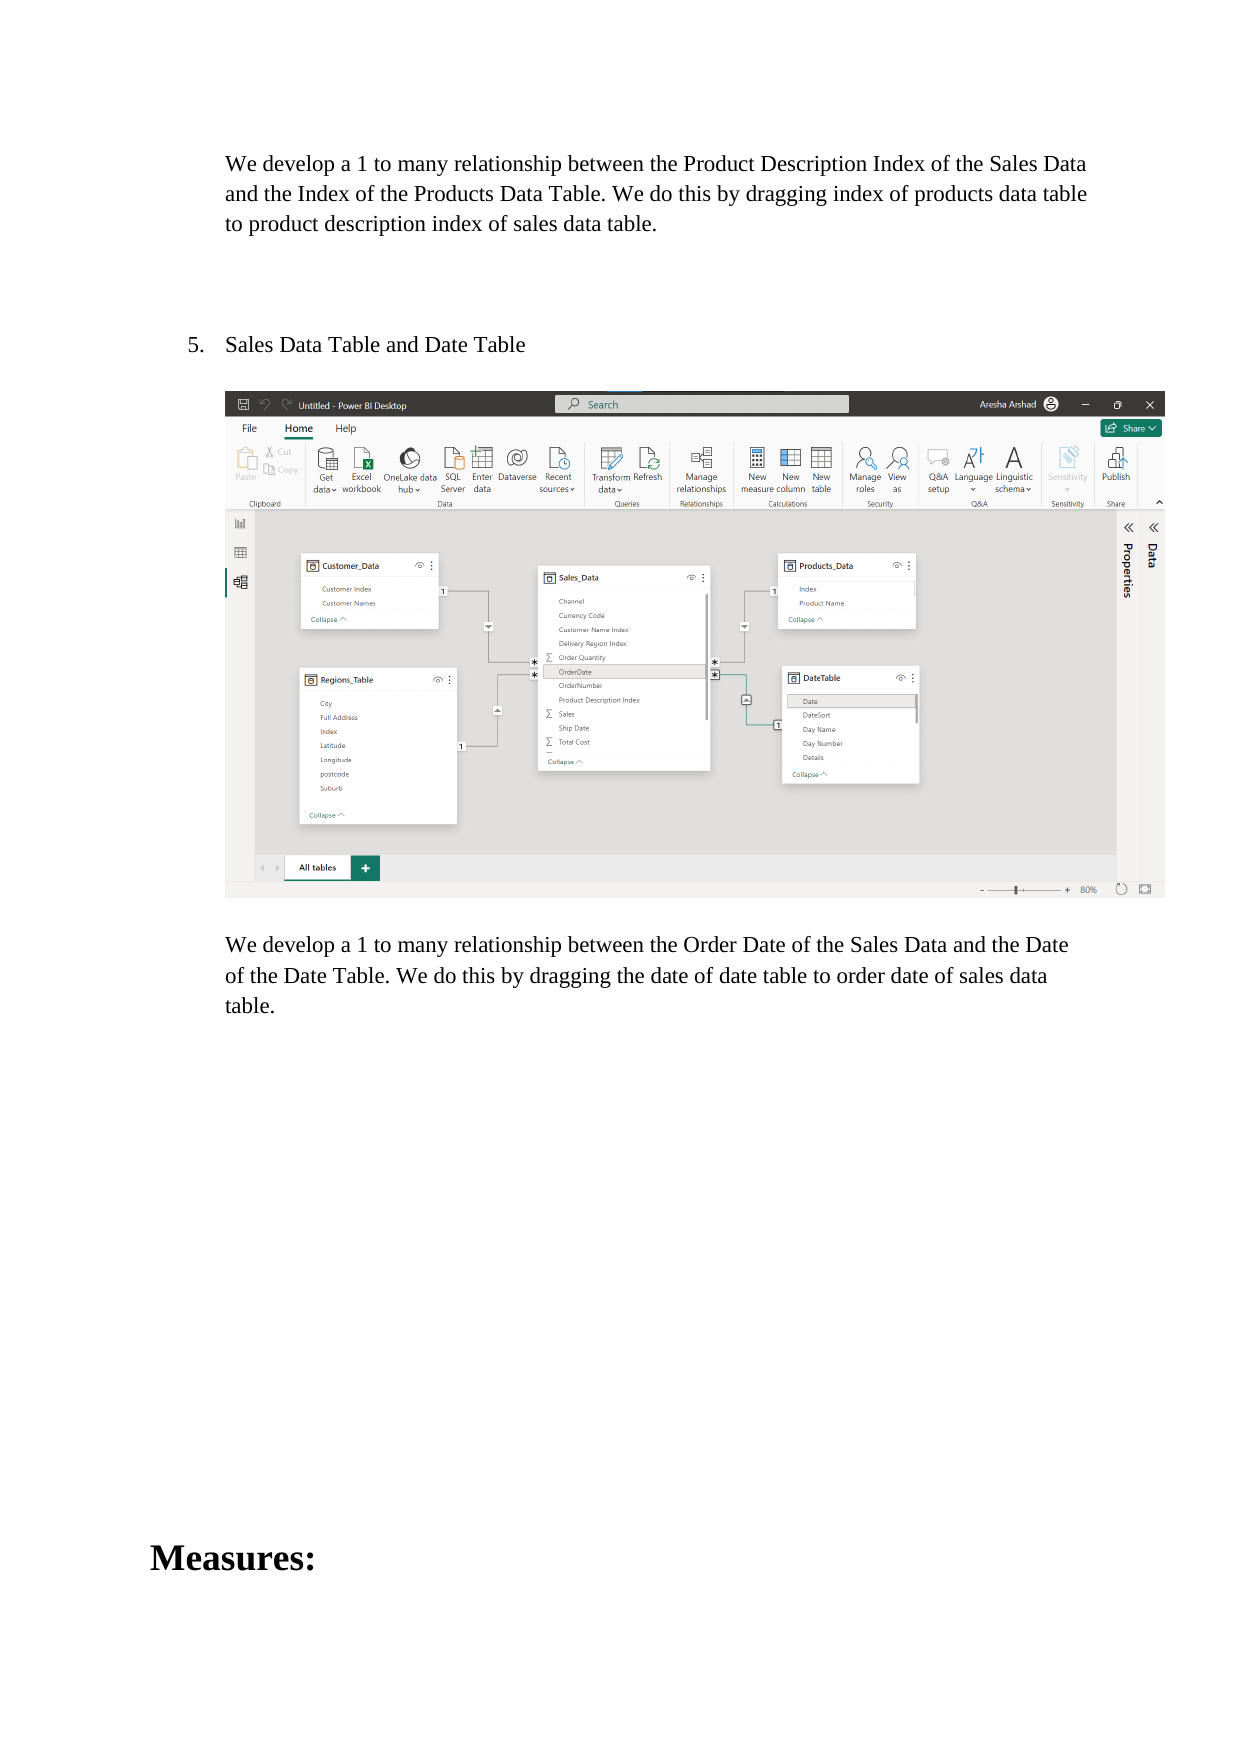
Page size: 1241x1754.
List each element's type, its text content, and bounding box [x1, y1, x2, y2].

text Measures: [150, 1536, 1090, 1579]
picture [225, 391, 1165, 898]
text We develop a 1 to many relationship between the Product Description Index of the Sales Data and the Index of the Products Data Table. We do this by dragging index of products data table to product description index of sales data table. [225, 150, 1090, 237]
list Sales Data Table and Date Table [187, 331, 1090, 358]
text We develop a 1 to many relationship between the Order Date of the Sales Data and the Date of the Date Table. We do this by dragging the date of date table to order date of sales data table. [225, 931, 1090, 1018]
